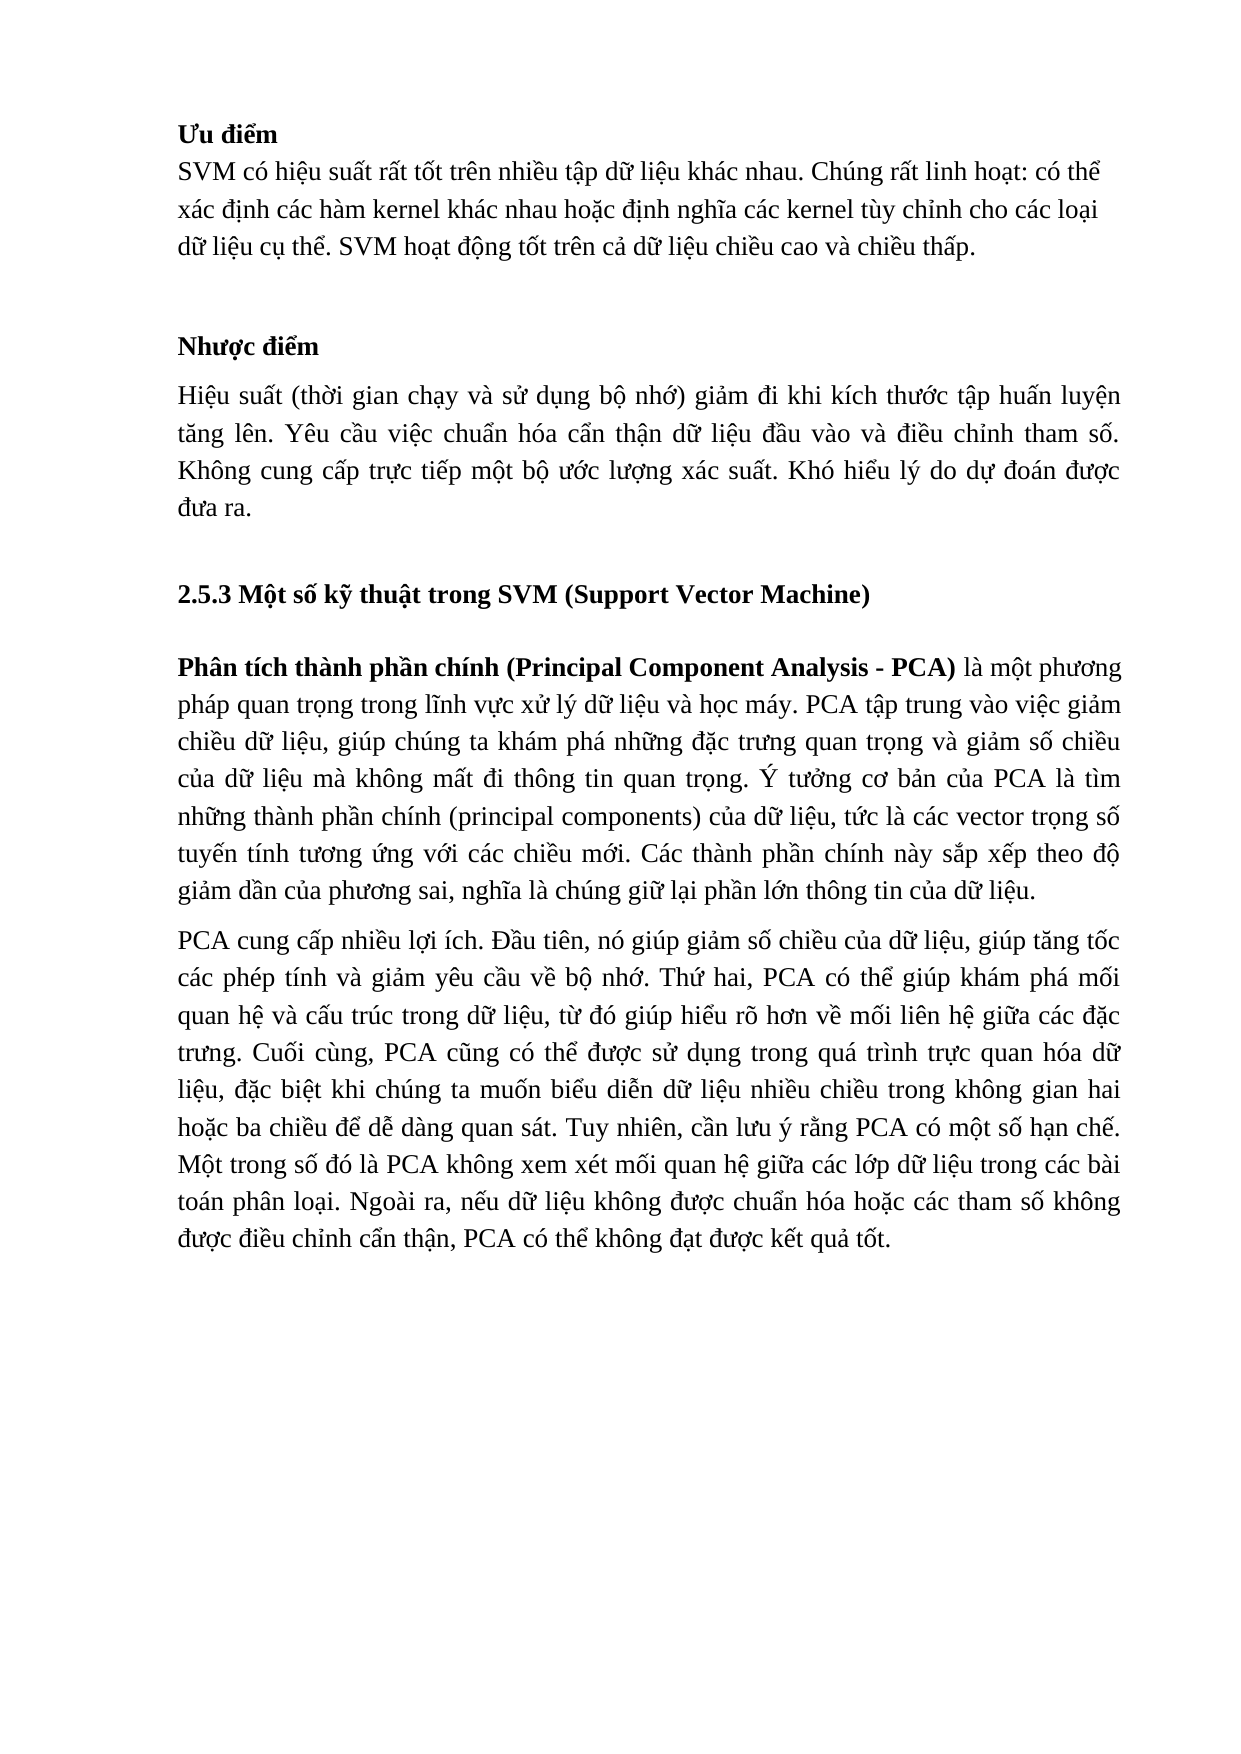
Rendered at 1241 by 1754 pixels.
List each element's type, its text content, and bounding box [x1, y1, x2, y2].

text PCA cung cấp nhiều lợi ích. Đầu tiên, nó giúp giảm số chiều của dữ liệu, giúp tăng tốc các phép tính và giảm yêu cầu về bộ nhớ. Thứ hai, PCA có thể giúp khám phá mối quan hệ và cấu trúc trong dữ liệu, từ đó giúp hiểu rõ hơn về mối liên hệ giữa các đặc trưng. Cuối cùng, PCA cũng có thể được sử dụng trong quá trình trực quan hóa dữ liệu, đặc biệt khi chúng ta muốn biểu diễn dữ liệu nhiều chiều trong không gian hai hoặc ba chiều để dễ dàng quan sát. Tuy nhiên, cần lưu ý rằng PCA có một số hạn chế. Một trong số đó là PCA không xem xét mối quan hệ giữa các lớp dữ liệu trong các bài toán phân loại. Ngoài ra, nếu dữ liệu không được chuẩn hóa hoặc các tham số không được điều chỉnh cẩn thận, PCA có thể không đạt được kết quả tốt. [177, 924, 1122, 1254]
text Phân tích thành phần chính (Principal Component Analysis - PCA) là một phương pháp quan trọng trong lĩnh vực xử lý dữ liệu và học máy. PCA tập trung vào việc giảm chiều dữ liệu, giúp chúng ta khám phá những đặc trưng quan trọng và giảm số chiều của dữ liệu mà không mất đi thông tin quan trọng. Ý tưởng cơ bản của PCA là tìm những thành phần chính (principal components) của dữ liệu, tức là các vector trọng số tuyến tính tương ứng với các chiều mới. Các thành phần chính này sắp xếp theo độ giảm dần của phương sai, nghĩa là chúng giữ lại phần lớn thông tin của dữ liệu. [177, 651, 1122, 906]
text Hiệu suất (thời gian chạy và sử dụng bộ nhớ) giảm đi khi kích thước tập huấn luyện tăng lên. Yêu cầu việc chuẩn hóa cẩn thận dữ liệu đầu vào và điều chỉnh tham số. Không cung cấp trực tiếp một bộ ước lượng xác suất. Khó hiểu lý do dự đoán được đưa ra. [177, 379, 1122, 522]
text Ưu điểm SVM có hiệu suất rất tốt trên nhiều tập dữ liệu khác nhau. Chúng rất linh hoạt: có thể xác định các hàm kernel khác nhau hoặc định nghĩa các kernel tùy chỉnh cho các loại dữ liệu cụ thể. SVM hoạt động tốt trên cả dữ liệu chiều cao và chiều thấp. [177, 118, 1122, 261]
text Nhược điểm [177, 329, 1122, 361]
subtitle 2.5.3 Một số kỹ thuật trong SVM (Support Vector Machine) [177, 578, 1122, 609]
